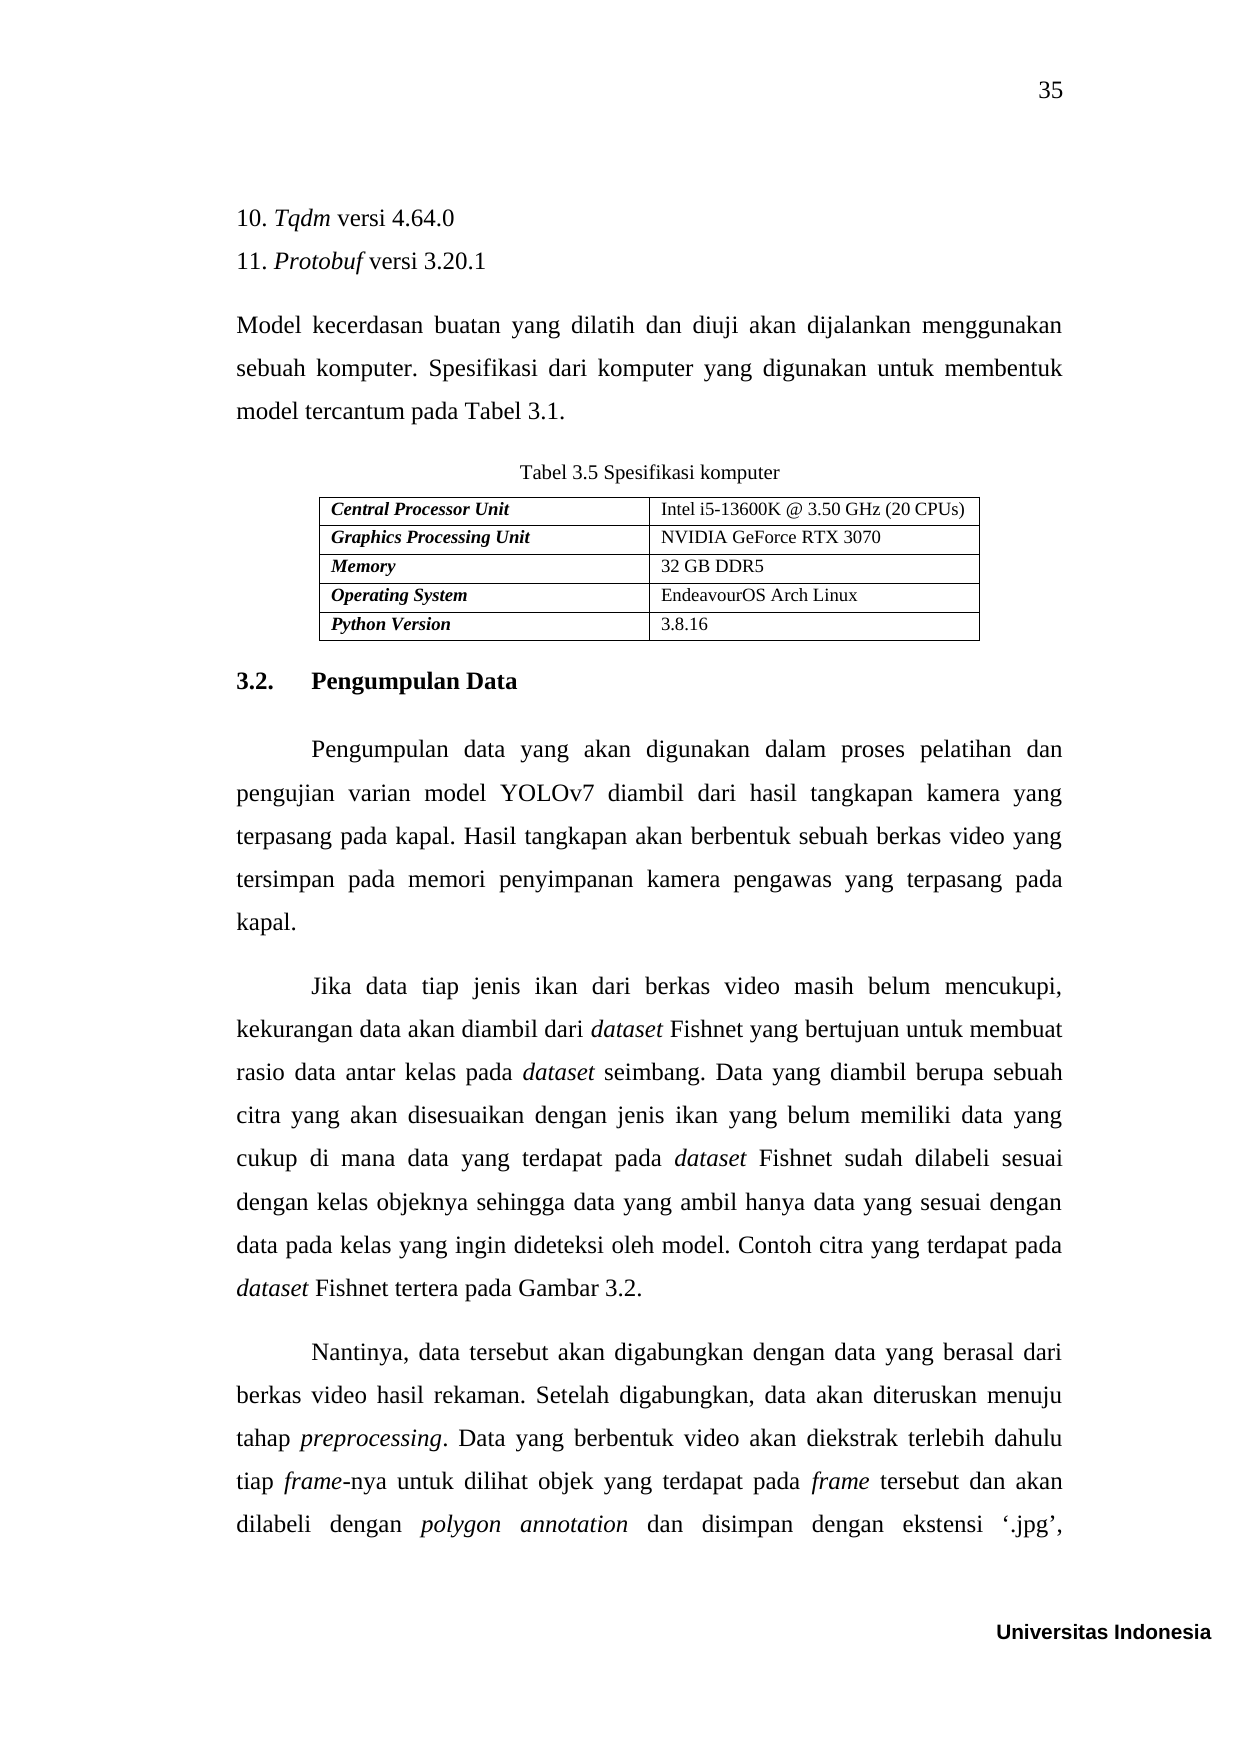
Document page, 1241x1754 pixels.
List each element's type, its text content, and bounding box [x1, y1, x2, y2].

subtitle Pengumpulan Data [236, 666, 1063, 695]
table_header Central Processor Unit [320, 498, 649, 525]
text Jika data tiap jenis ikan dari berkas video masih belum mencukupi, kekurangan data akan diambil dari dataset Fishnet yang bertujuan untuk membuat rasio data antar kelas pada dataset seimbang. Data yang diambil berupa sebuah citra yang akan disesuaikan dengan jenis ikan yang belum memiliki data yang cukup di mana data yang terdapat pada dataset Fishnet sudah dilabeli sesuai dengan kelas objeknya sehingga data yang ambil hanya data yang sesuai dengan data pada kelas yang ingin dideteksi oleh model. Contoh citra yang terdapat pada dataset Fishnet tertera pada Gambar 3.2. [236, 971, 1063, 1302]
table_cell Memory [320, 555, 649, 583]
table_cell 32 GB DDR5 [650, 555, 979, 583]
list Tqdm versi 4.64.0 [236, 203, 1063, 232]
text Pengumpulan data yang akan digunakan dalam proses pelatihan dan pengujian varian model YOLOv7 diambil dari hasil tangkapan kamera yang terpasang pada kapal. Hasil tangkapan akan berbentuk sebuah berkas video yang tersimpan pada memori penyimpanan kamera pengawas yang terpasang pada kapal. [236, 734, 1063, 936]
list Protobuf versi 3.20.1 [236, 246, 1063, 275]
table_header Intel i5-13600K @ 3.50 GHz (20 CPUs) [650, 498, 979, 525]
table_cell Python Version [320, 613, 649, 640]
table_cell Operating System [320, 584, 649, 612]
table_cell NVIDIA GeForce RTX 3070 [650, 526, 979, 554]
text Model kecerdasan buatan yang dilatih dan diuji akan dijalankan menggunakan sebuah komputer. Spesifikasi dari komputer yang digunakan untuk membentuk model tercantum pada Tabel 3.1. [236, 310, 1063, 425]
table_cell EndeavourOS Arch Linux [650, 584, 979, 612]
table_cell 3.8.16 [650, 613, 979, 640]
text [236, 1337, 1063, 1538]
table_cell Graphics Processing Unit [320, 526, 649, 554]
